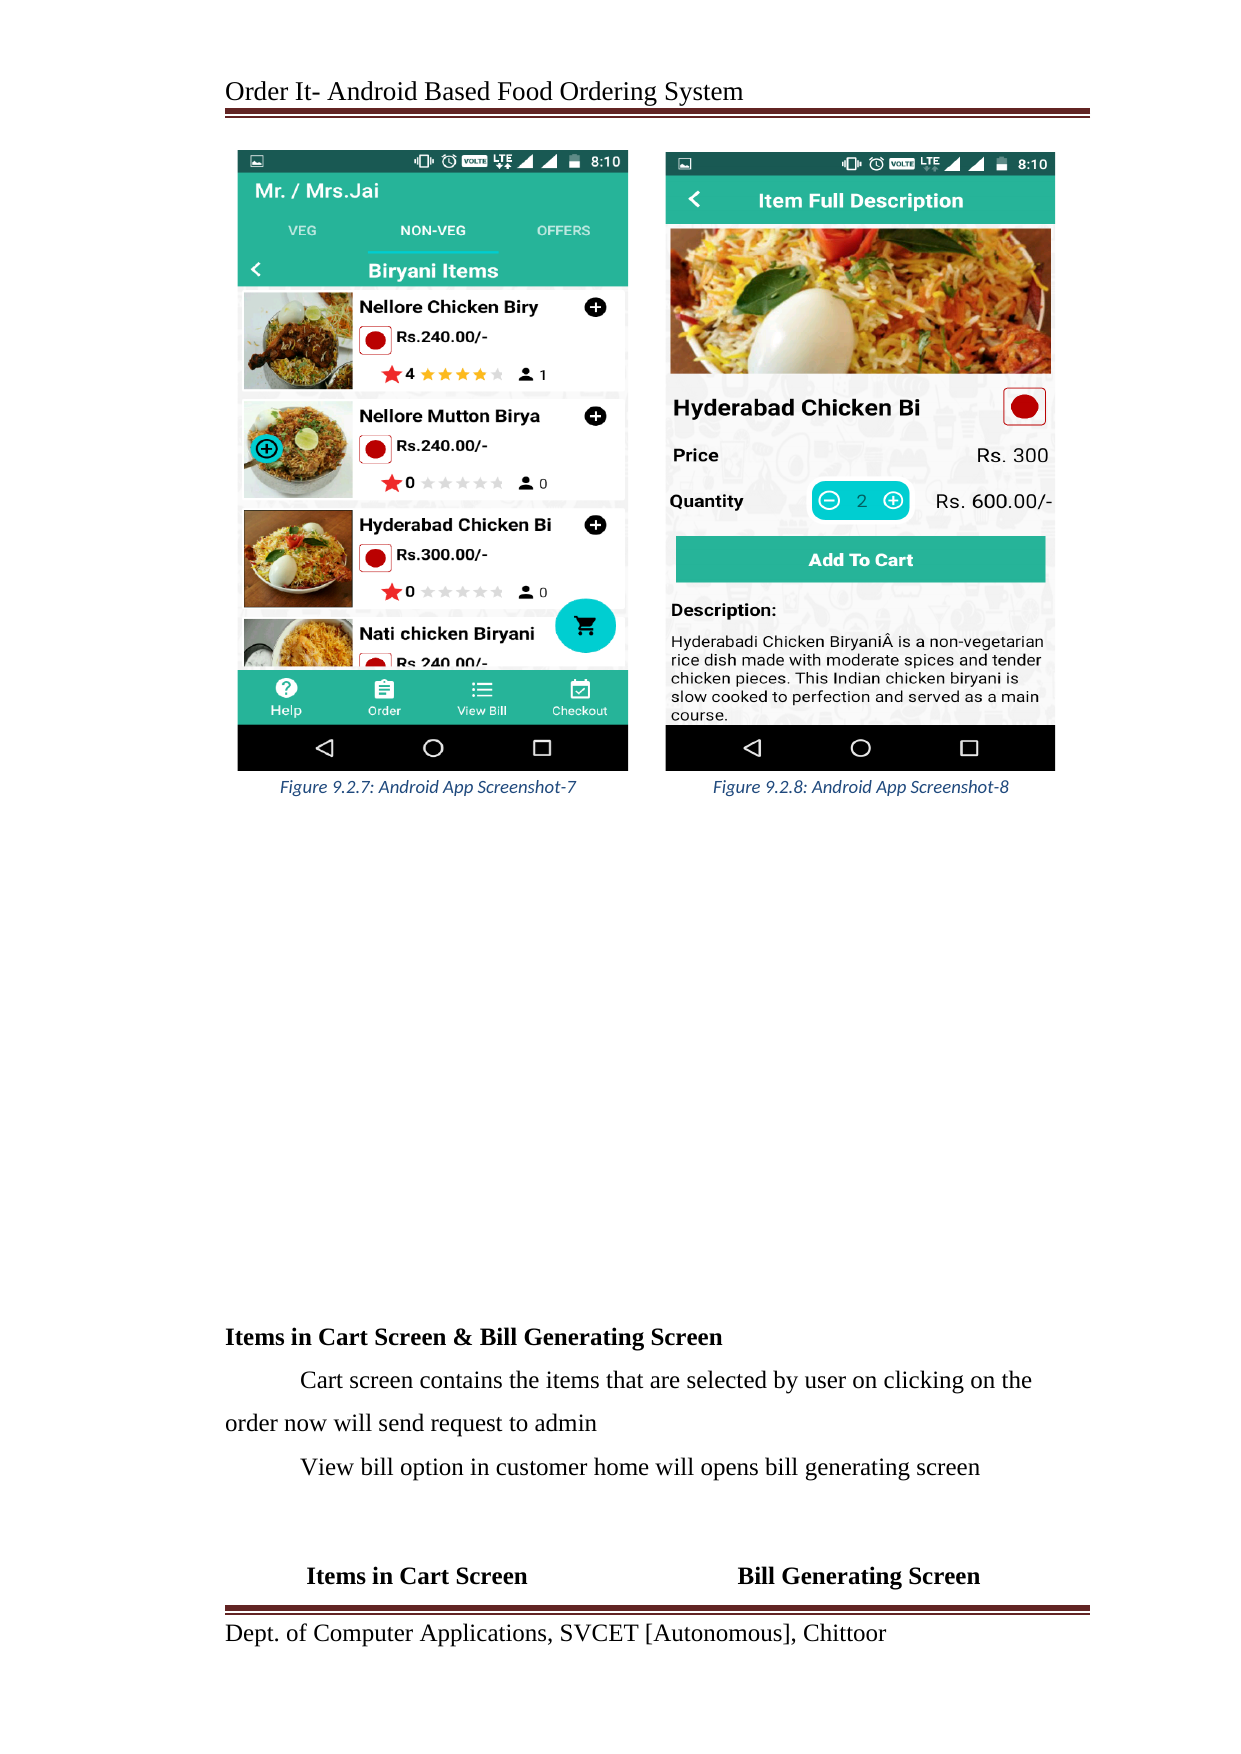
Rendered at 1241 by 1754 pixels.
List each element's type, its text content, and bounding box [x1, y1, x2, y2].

text Items in Cart Screen Bill Generating Screen [225, 1561, 1090, 1589]
text Cart screen contains the items that are selected by user on clicking on the order now will send request to admin [225, 1365, 1090, 1437]
text Items in Cart Screen & Bill Generating Screen [225, 1322, 1090, 1351]
picture [665, 152, 1055, 771]
picture [237, 150, 629, 771]
text Figure 9.2.7: Android App Screenshot-7 Figure 9.2.8: Android App Screenshot-8 [225, 775, 1090, 798]
text View bill option in customer home will opens bill generating screen [225, 1452, 1090, 1480]
